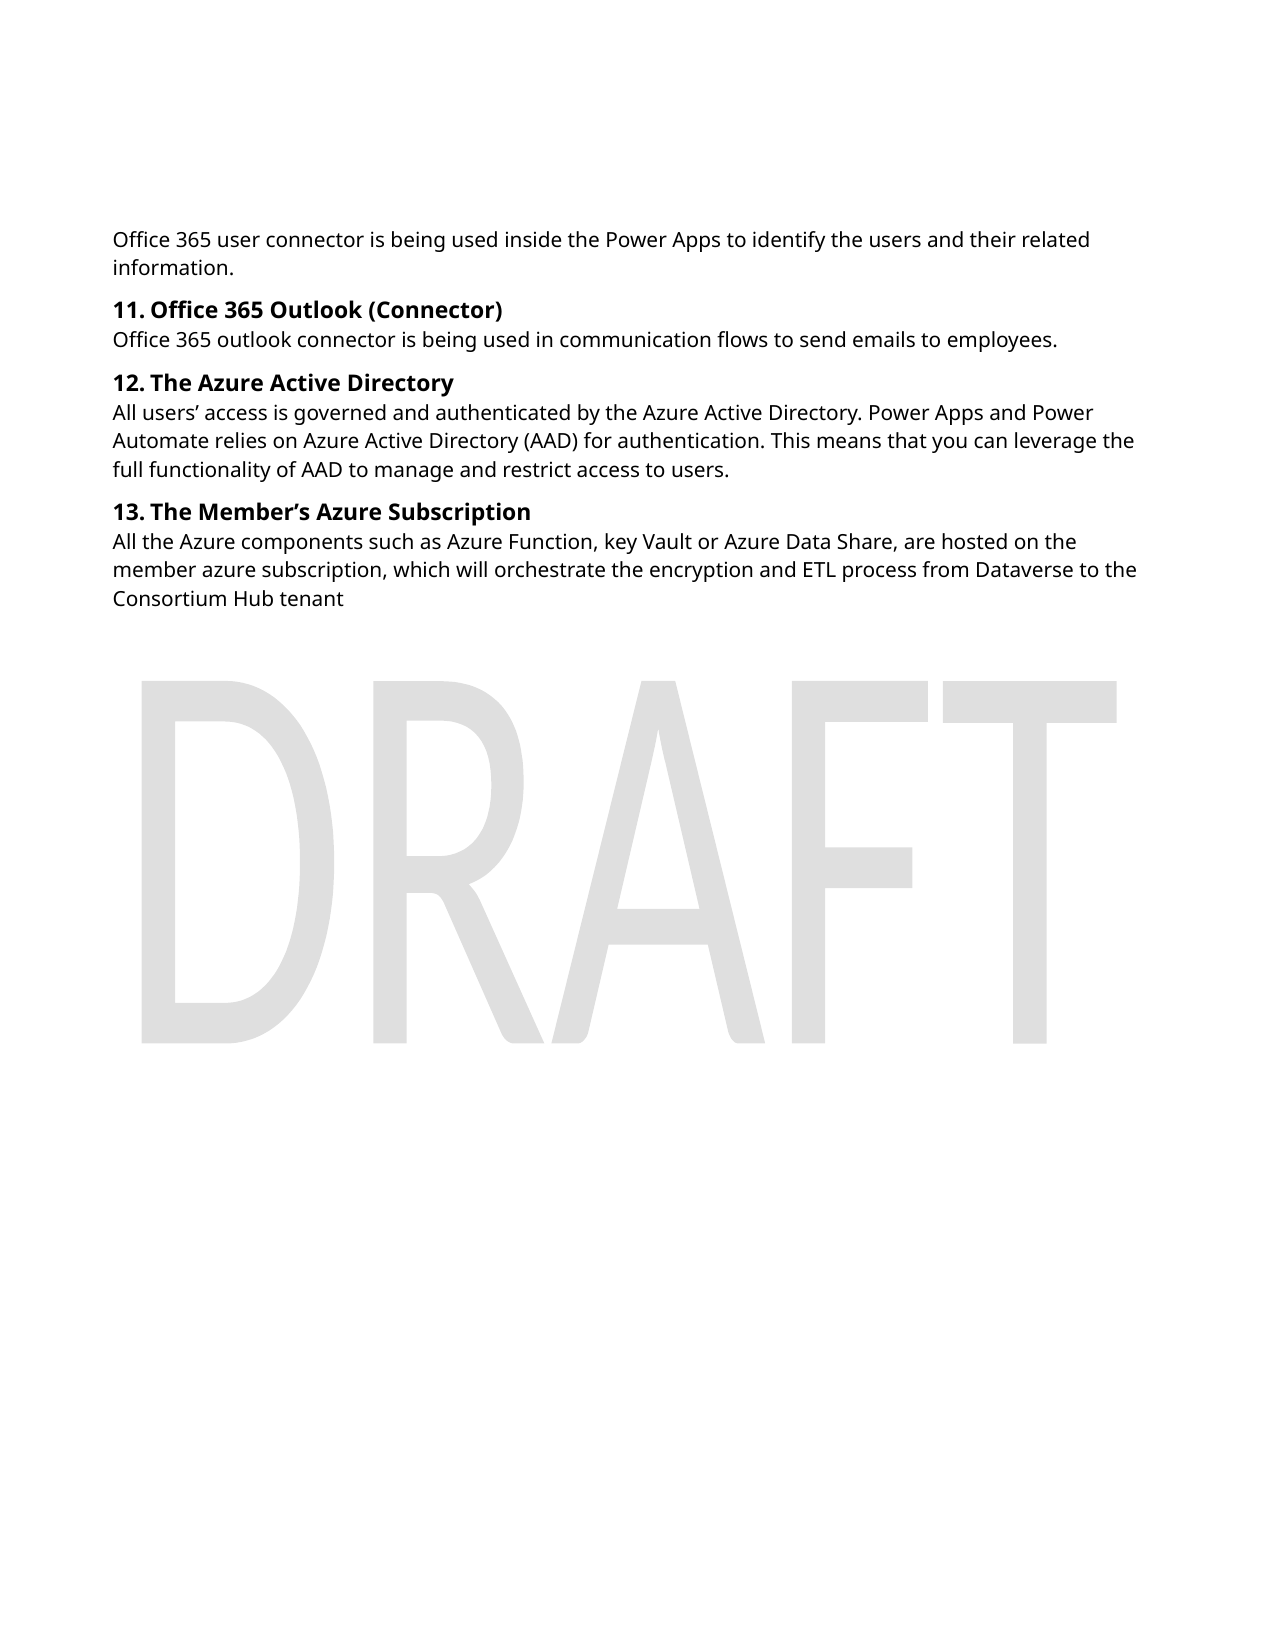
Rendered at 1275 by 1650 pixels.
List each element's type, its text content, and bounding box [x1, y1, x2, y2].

list The Azure Active Directory [112, 367, 1146, 398]
text All users’ access is governed and authenticated by the Azure Active Directory. Power Apps and Power Automate relies on Azure Active Directory (AAD) for authentication. This means that you can leverage the full functionality of AAD to manage and restrict access to users. [112, 398, 1146, 483]
list Office 365 Outlook (Connector) [112, 294, 1146, 326]
list The Member’s Azure Subscription [112, 496, 1146, 527]
text All the Azure components such as Azure Function, key Vault or Azure Data Share, are hosted on the member azure subscription, which will orchestrate the encryption and ETL process from Dataverse to the Consortium Hub tenant [112, 527, 1146, 612]
text Office 365 outlook connector is being used in communication flows to send emails to employees. [112, 326, 1146, 354]
text Office 365 user connector is being used inside the Power Apps to identify the users and their related information. [112, 225, 1146, 282]
